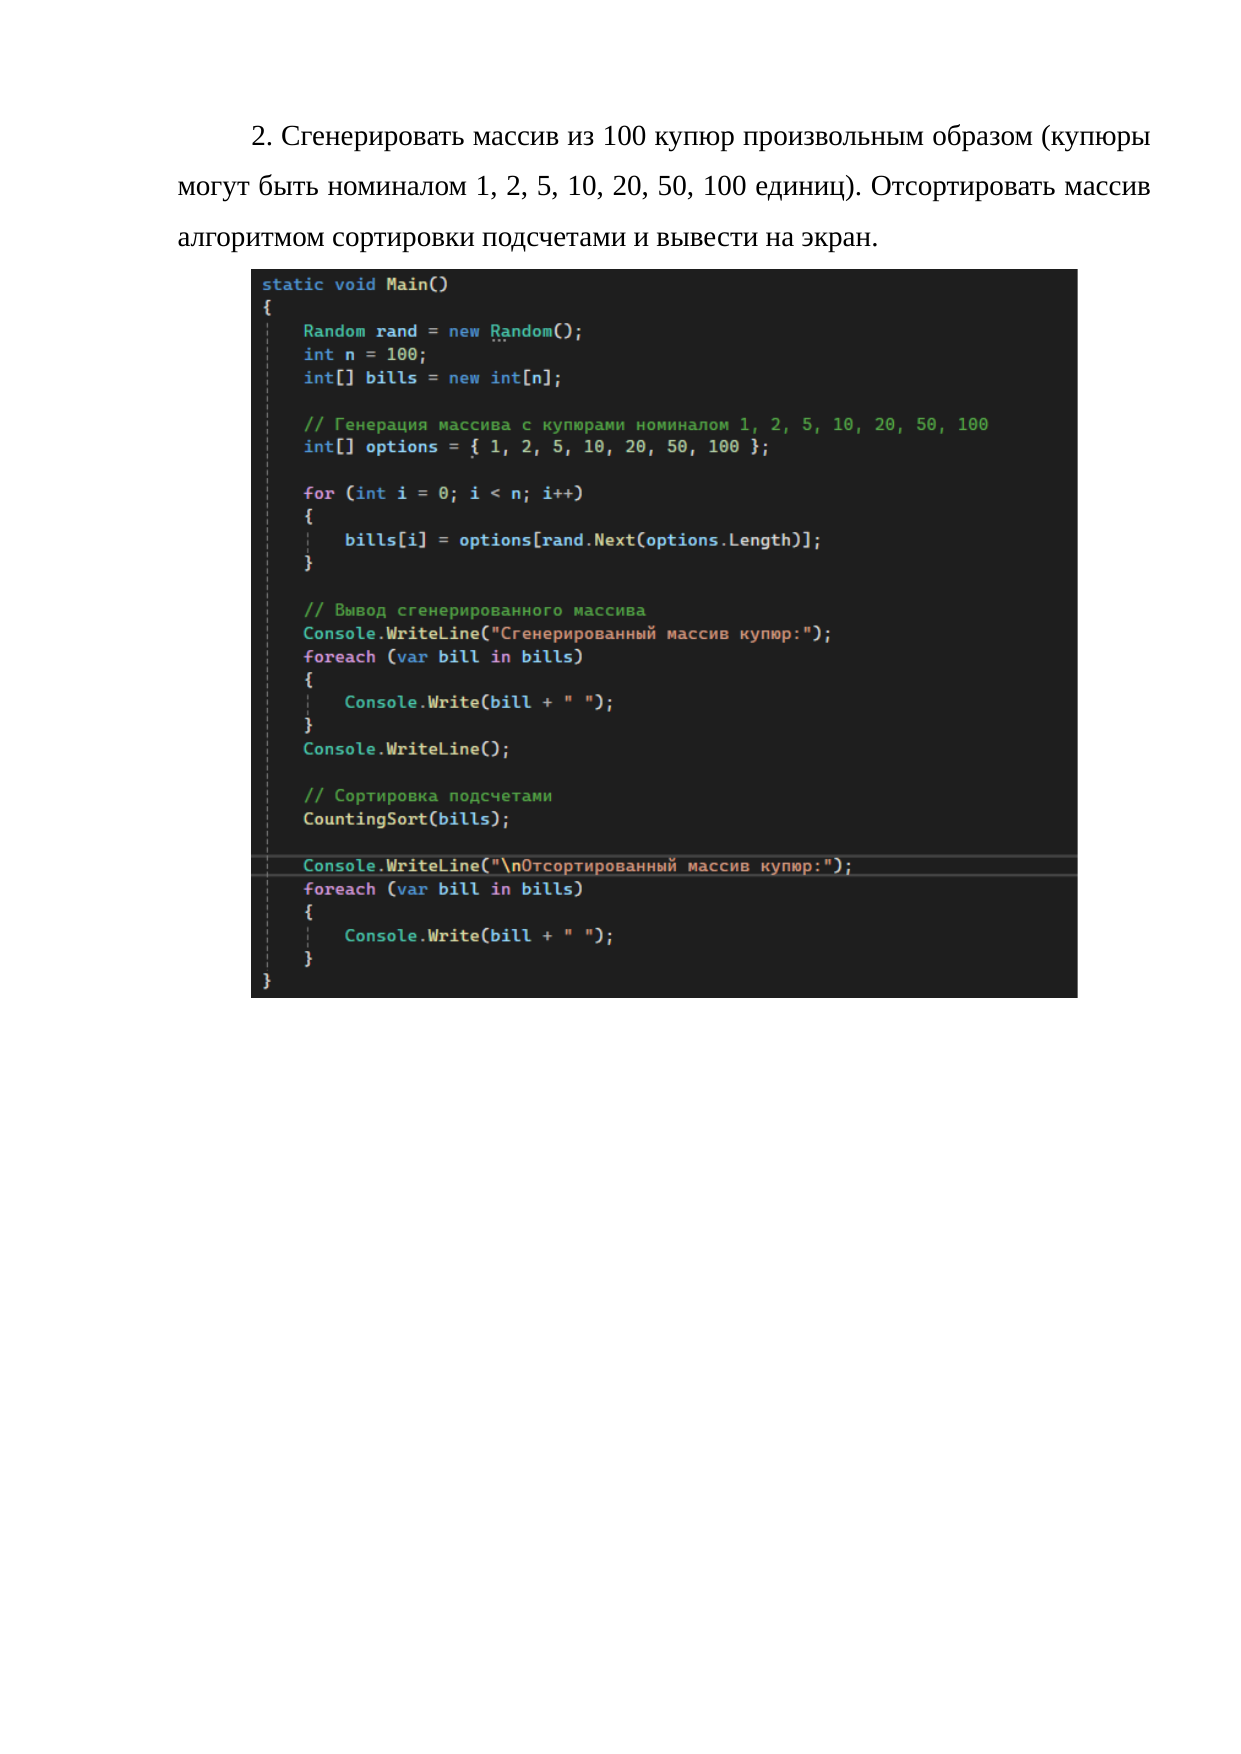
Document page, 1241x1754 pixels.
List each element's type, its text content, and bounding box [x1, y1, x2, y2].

picture [251, 269, 1078, 998]
text 2. Сгенерировать массив из 100 купюр произвольным образом (купюры могут быть номиналом 1, 2, 5, 10, 20, 50, 100 единиц). Отсортировать массив алгоритмом сортировки подсчетами и вывести на экран. [177, 118, 1152, 252]
